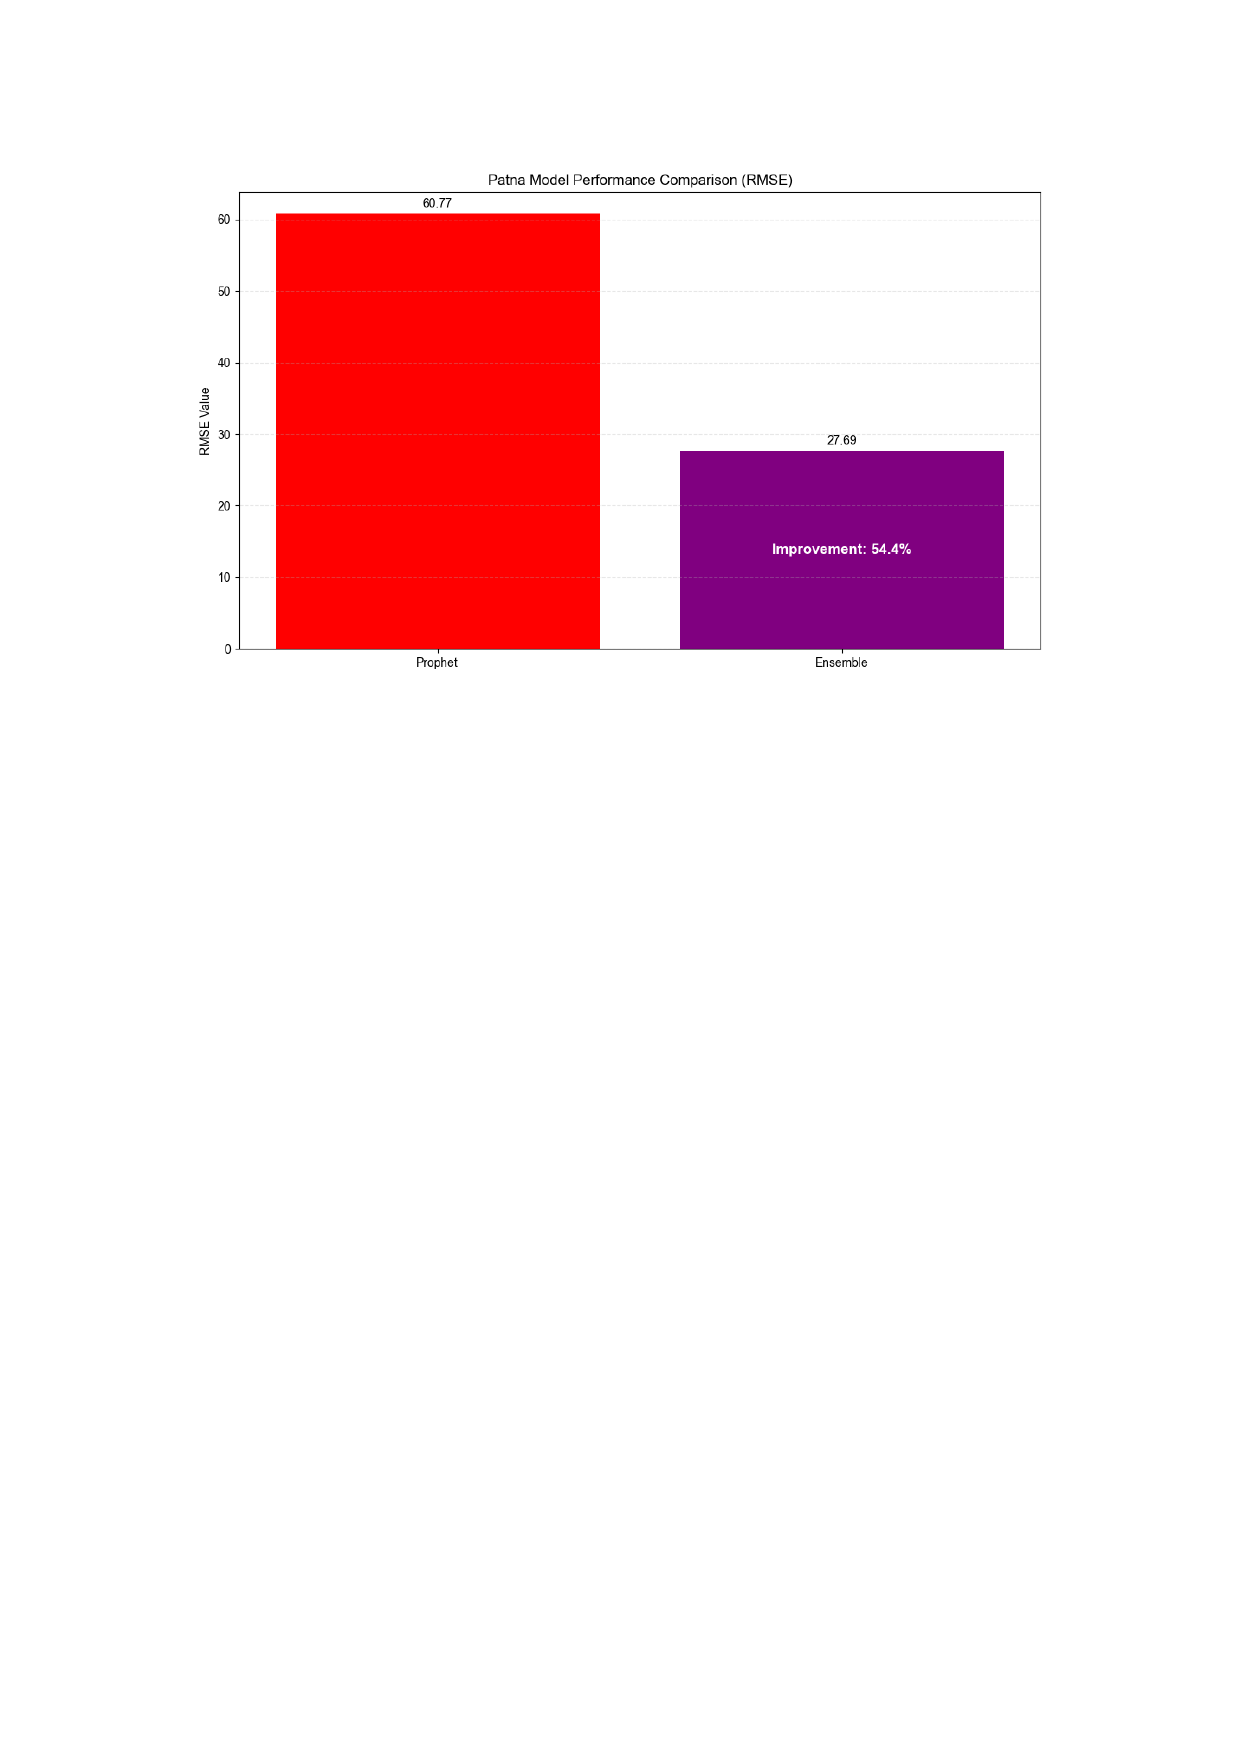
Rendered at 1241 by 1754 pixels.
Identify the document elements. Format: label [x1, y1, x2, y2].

picture [187, 162, 1053, 682]
